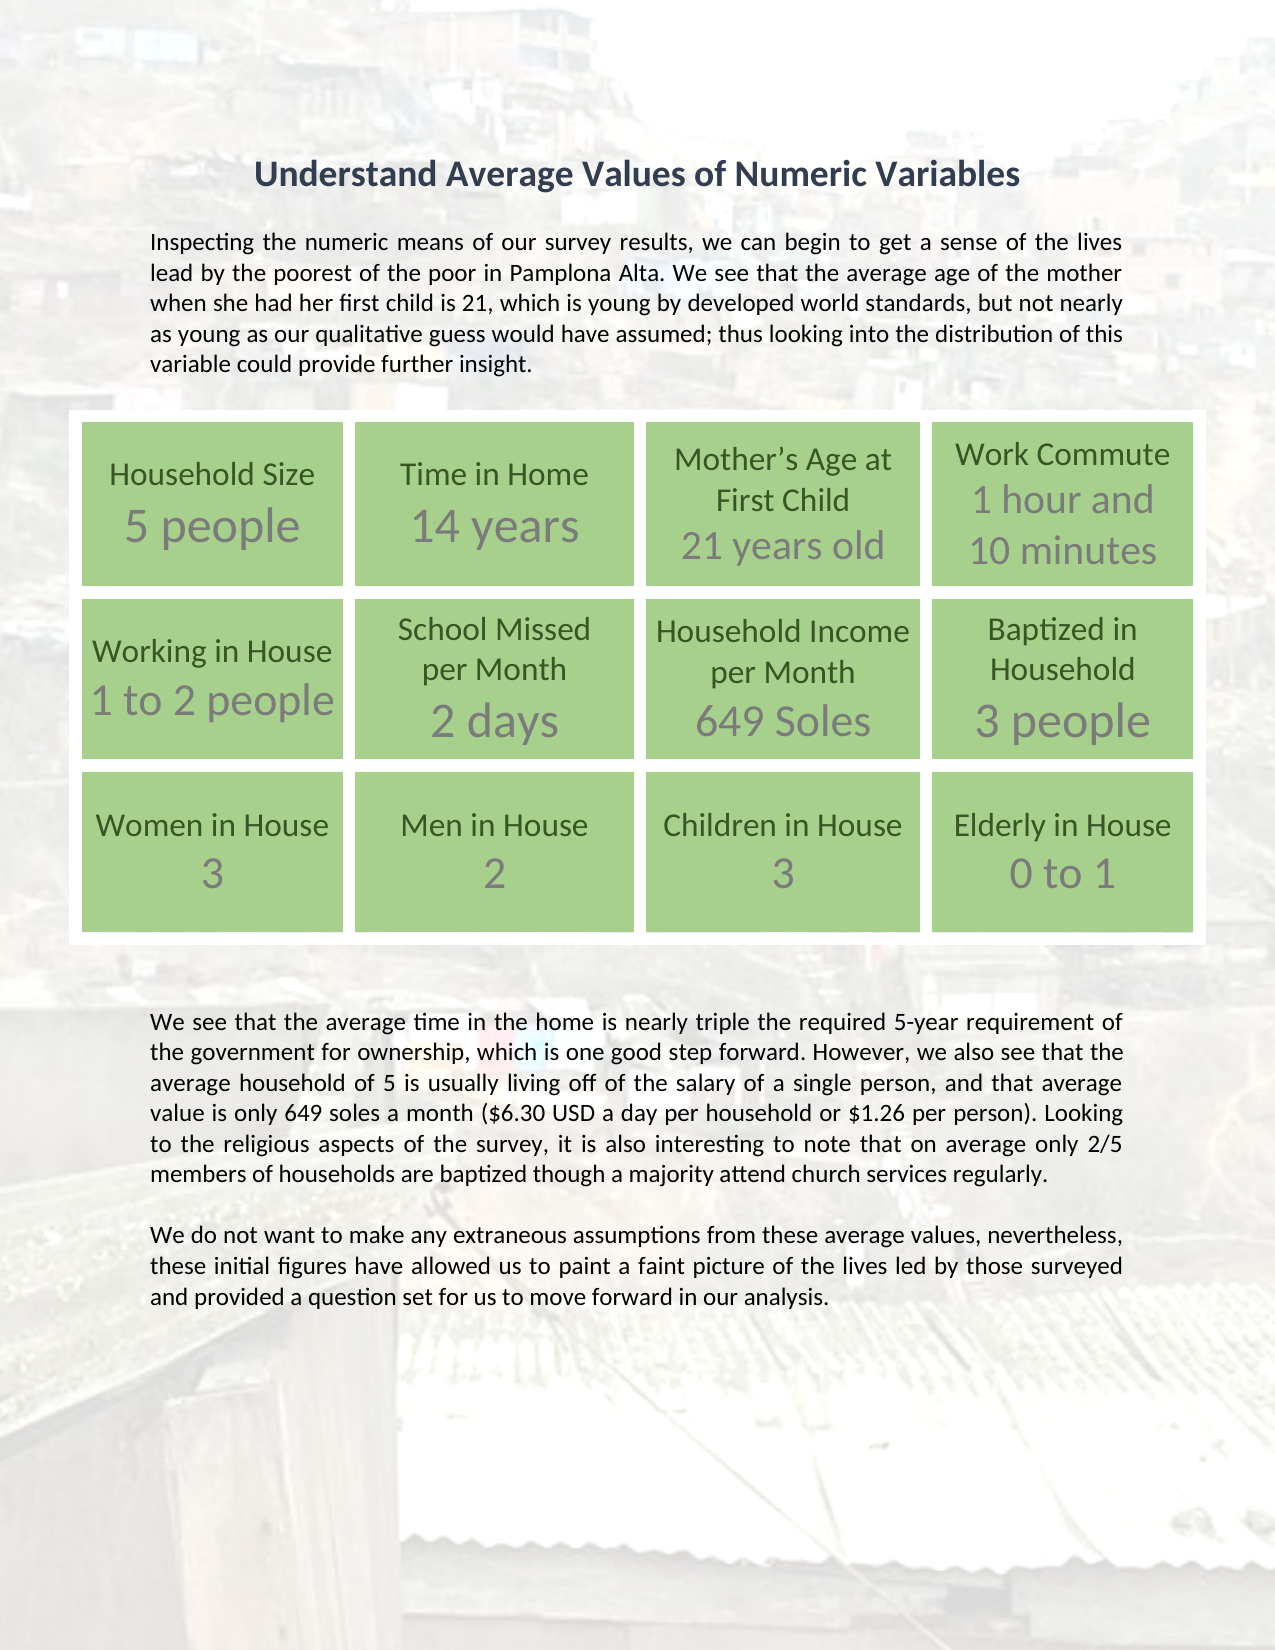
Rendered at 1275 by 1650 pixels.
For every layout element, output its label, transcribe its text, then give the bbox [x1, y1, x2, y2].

table_header Work Commute 1 hour and 10 minutes [932, 422, 1193, 586]
table_cell Men in House 2 [355, 772, 634, 932]
text We do not want to make any extraneous assumptions from these average values, nevertheless, these initial figures have allowed us to paint a faint picture of the lives led by those surveyed and provided a question set for us to move forward in our analysis. [150, 1219, 1125, 1311]
text Understand Average Values of Numeric Variables [150, 150, 1125, 196]
table_cell Children in House 3 [646, 772, 920, 932]
table_cell School Missed per Month 2 days [355, 599, 634, 759]
table_cell Baptized in Household 3 people [932, 599, 1193, 759]
table_cell Working in House 1 to 2 people [82, 599, 343, 759]
table_cell Elderly in House 0 to 1 [932, 772, 1193, 932]
table_cell Women in House 3 [82, 772, 343, 932]
text Inspecting the numeric means of our survey results, we can begin to get a sense of the lives lead by the poorest of the poor in Pamplona Alta. We see that the average age of the mother when she had her first child is 21, which is young by developed world standards, but not nearly as young as our qualitative guess would have assumed; thus looking into the distribution of this variable could provide further insight. [150, 226, 1125, 379]
table_header Mother’s Age at First Child 21 years old [646, 422, 920, 586]
text We see that the average time in the home is nearly triple the required 5-year requirement of the government for ownership, which is one good step forward. However, we also see that the average household of 5 is usually living off of the salary of a single person, and that average value is only 649 soles a month ($6.30 USD a day per household or $1.26 per person). Looking to the religious aspects of the survey, it is also interesting to note that on average only 2/5 members of households are baptized though a majority attend church services regularly. [150, 1006, 1125, 1189]
table_header Household Size 5 people [82, 422, 343, 586]
table_cell Household Income per Month 649 Soles [646, 599, 920, 759]
table_header Time in Home 14 years [355, 422, 634, 586]
